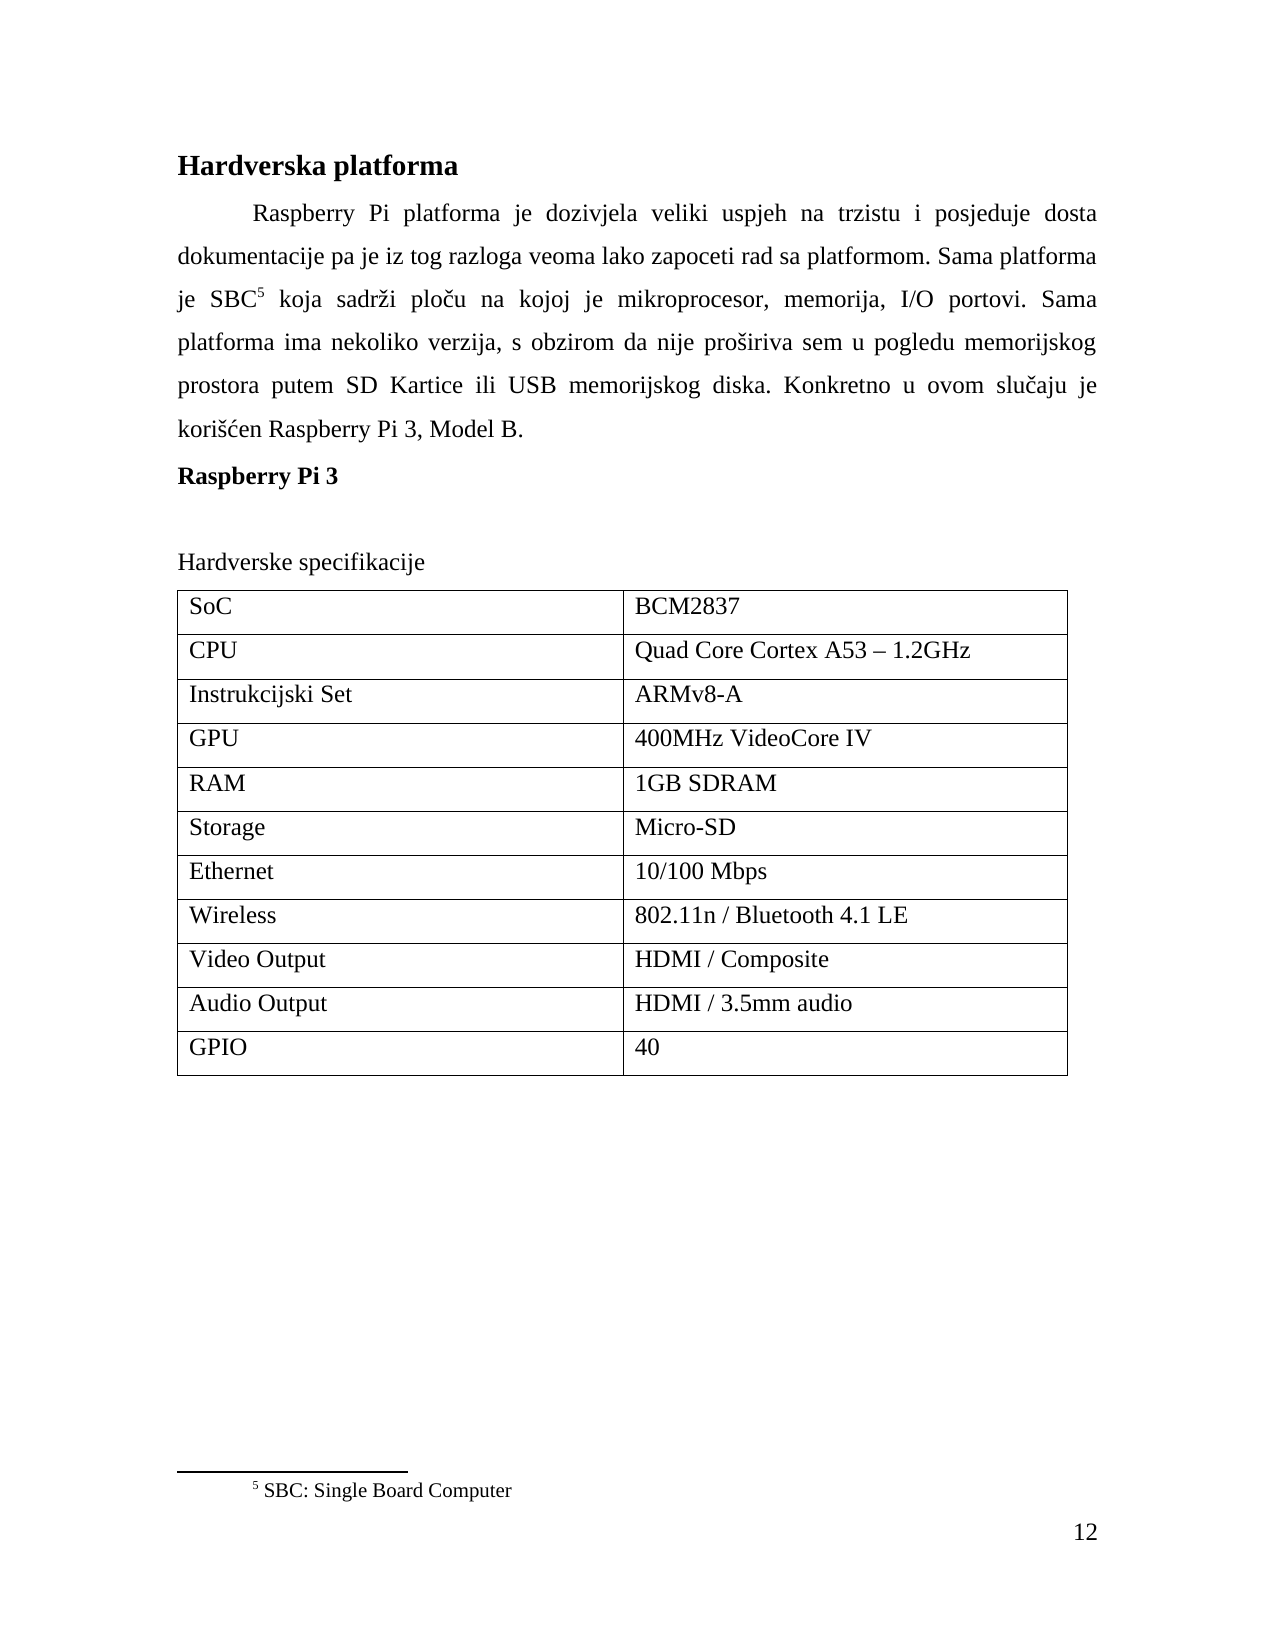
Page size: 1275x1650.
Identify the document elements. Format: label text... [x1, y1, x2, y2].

table_cell 802.11n / Bluetooth 4.1 LE [624, 900, 1067, 943]
table_cell Quad Core Cortex A53 – 1.2GHz [624, 635, 1067, 678]
table_cell Ethernet [178, 856, 623, 899]
table_header BCM2837 [624, 591, 1067, 634]
table_cell Video Output [178, 944, 623, 987]
table_cell ARMv8-A [624, 680, 1067, 722]
table_cell 400MHz VideoCore IV [624, 724, 1067, 767]
table_cell Audio Output [178, 988, 623, 1031]
table_cell 1GB SDRAM [624, 768, 1067, 811]
subtitle Raspberry Pi 3 [177, 461, 1098, 490]
text Hardverske specifikacije [177, 547, 1098, 576]
table_cell 10/100 Mbps [624, 856, 1067, 899]
table_cell 40 [624, 1032, 1067, 1075]
table_header SoC [178, 591, 623, 634]
table_cell Storage [178, 812, 623, 855]
subtitle Hardverska platforma [177, 148, 1098, 181]
table_cell Instrukcijski Set [178, 680, 623, 722]
table_cell GPIO [178, 1032, 623, 1075]
table_cell CPU [178, 635, 623, 678]
table_cell HDMI / 3.5mm audio [624, 988, 1067, 1031]
table_cell Micro-SD [624, 812, 1067, 855]
table_cell RAM [178, 768, 623, 811]
table_cell GPU [178, 724, 623, 767]
text Raspberry Pi platforma je dozivjela veliki uspjeh na trzistu i posjeduje dosta dokumentacije pa je iz tog razloga veoma lako zapoceti rad sa platformom. Sama platforma je SBC koja sadrži ploču na kojoj je mikroprocesor, memorija, I/O portovi. Sama platforma ima nekoliko verzija, s obzirom da nije proširiva sem u pogledu memorijskog prostora putem SD Kartice ili USB memorijskog diska. Konkretno u ovom slučaju je korišćen Raspberry Pi 3, Model B. [177, 198, 1098, 442]
table_cell HDMI / Composite [624, 944, 1067, 987]
table_cell Wireless [178, 900, 623, 943]
